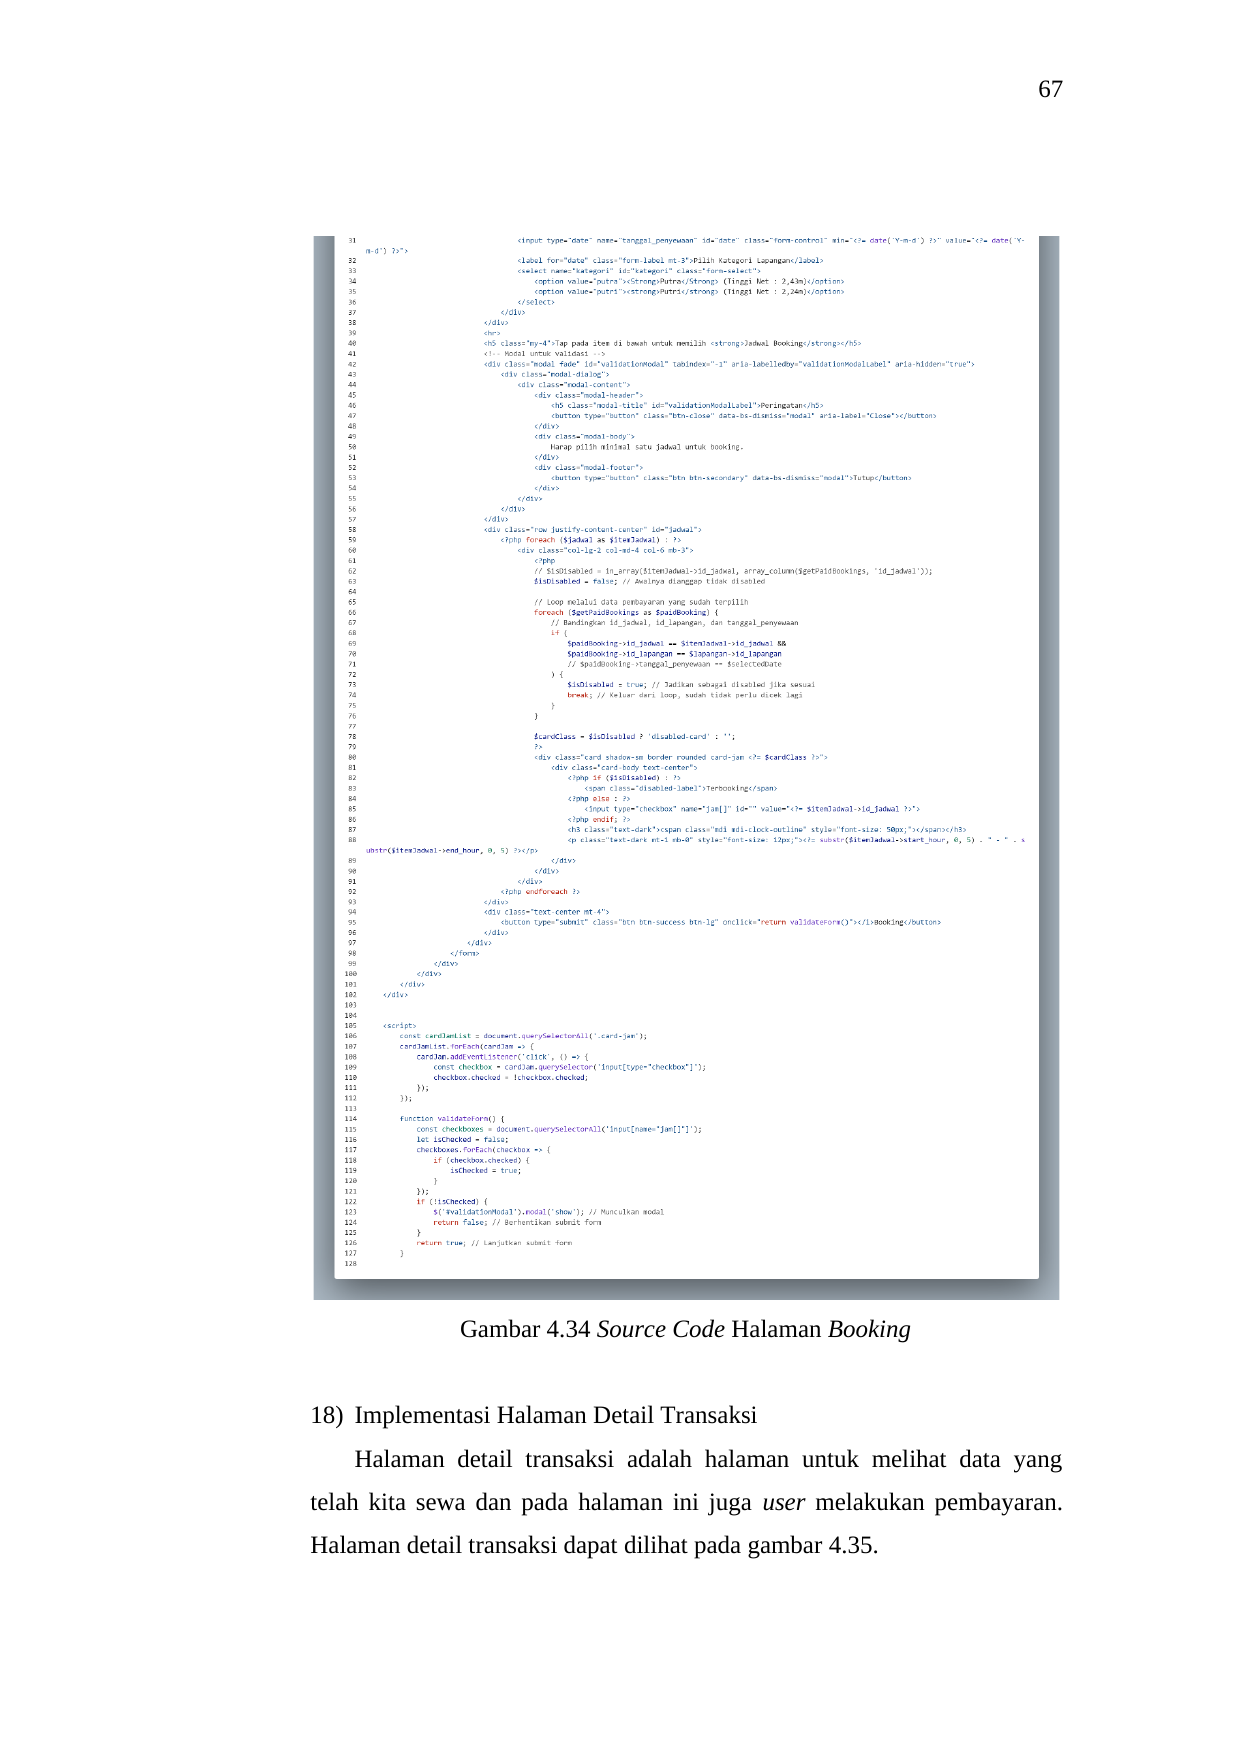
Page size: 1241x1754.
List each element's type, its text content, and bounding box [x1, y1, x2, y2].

list Halaman detail transaksi adalah halaman untuk melihat data yang telah kita sewa dan pada halaman ini juga user melakukan pembayaran. Halaman detail transaksi dapat dilihat pada gambar 4.35. [310, 1444, 1063, 1559]
list Implementasi Halaman Detail Transaksi [310, 1401, 1063, 1429]
picture [313, 236, 1060, 1300]
list Gambar 4.34 Source Code Halaman Booking [310, 1314, 1063, 1343]
